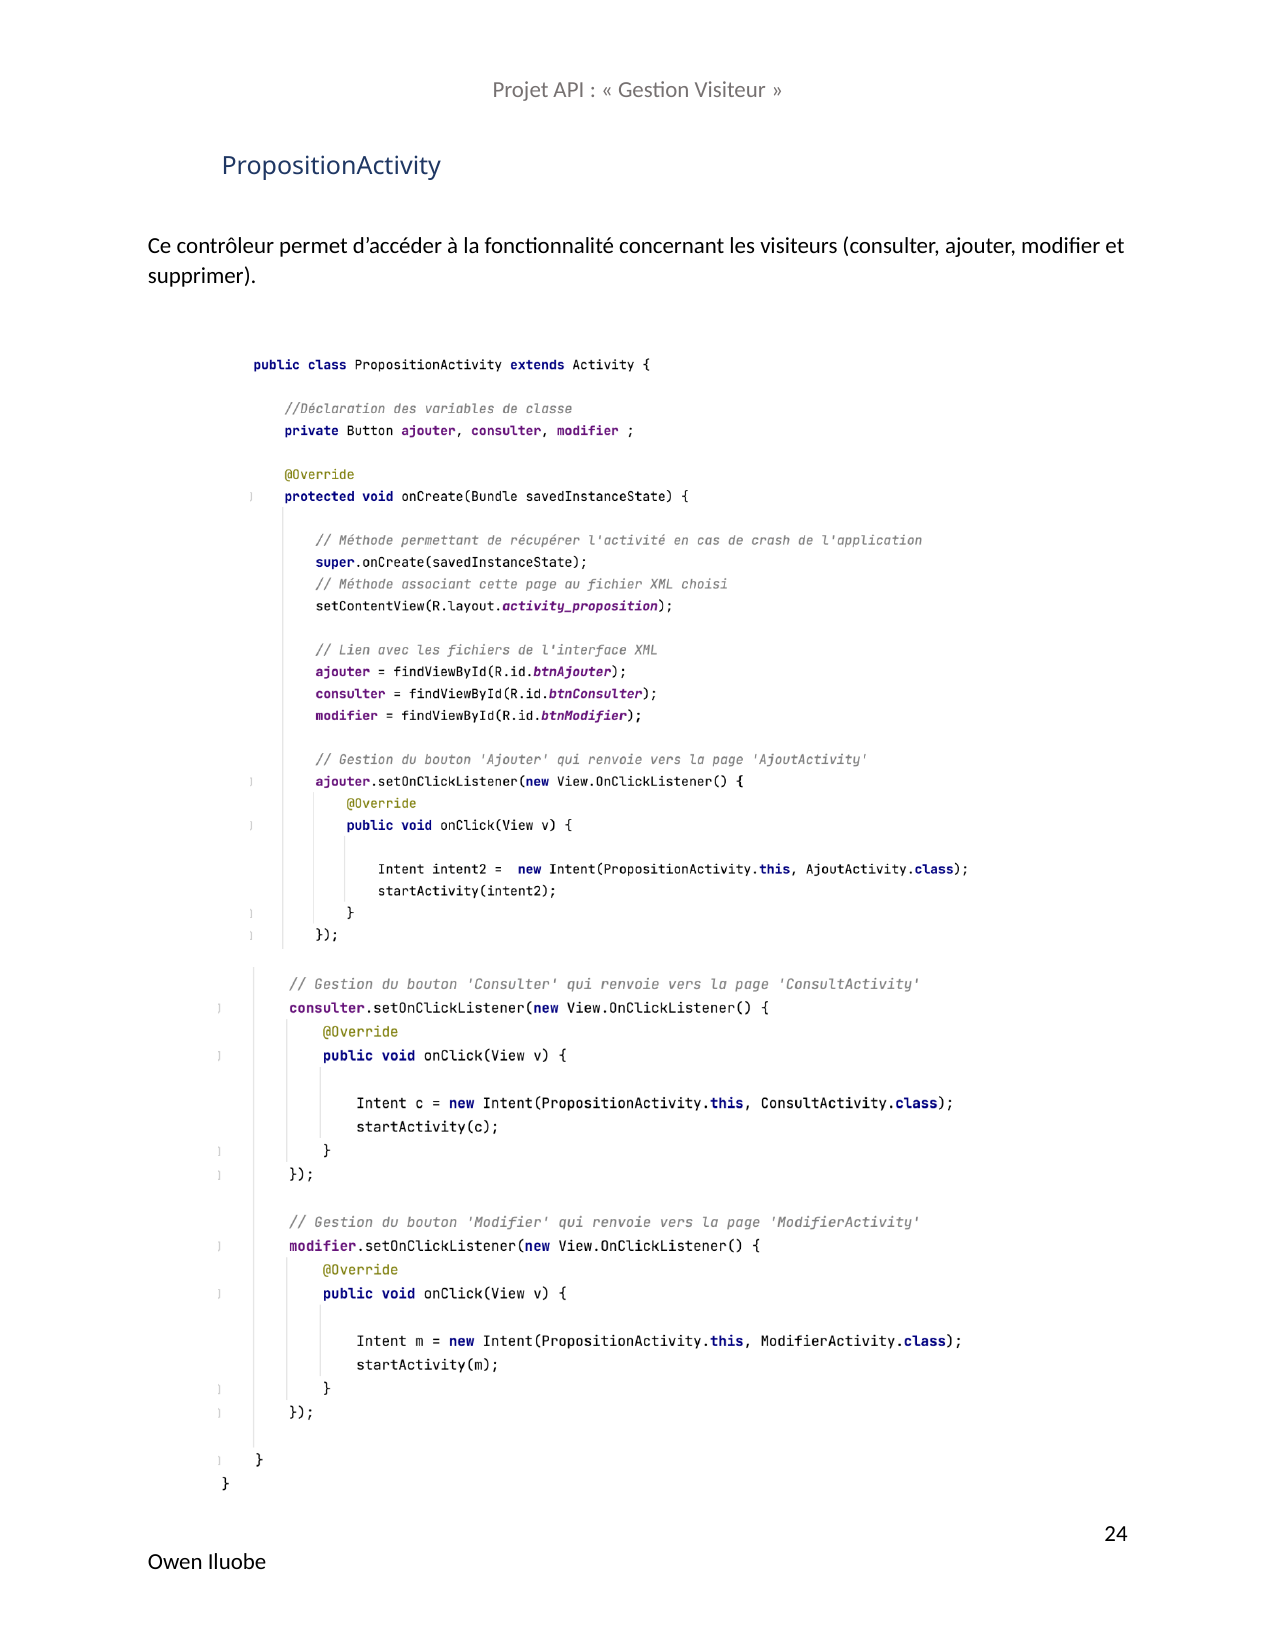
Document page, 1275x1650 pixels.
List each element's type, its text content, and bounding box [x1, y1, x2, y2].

text Ce contrôleur permet d’accéder à la fonctionnalité concernant les visiteurs (consulter, ajouter, modifier et supprimer). [148, 231, 1127, 289]
picture [250, 355, 1025, 949]
subtitle PropositionActivity [148, 148, 1127, 182]
picture [218, 967, 1058, 1497]
